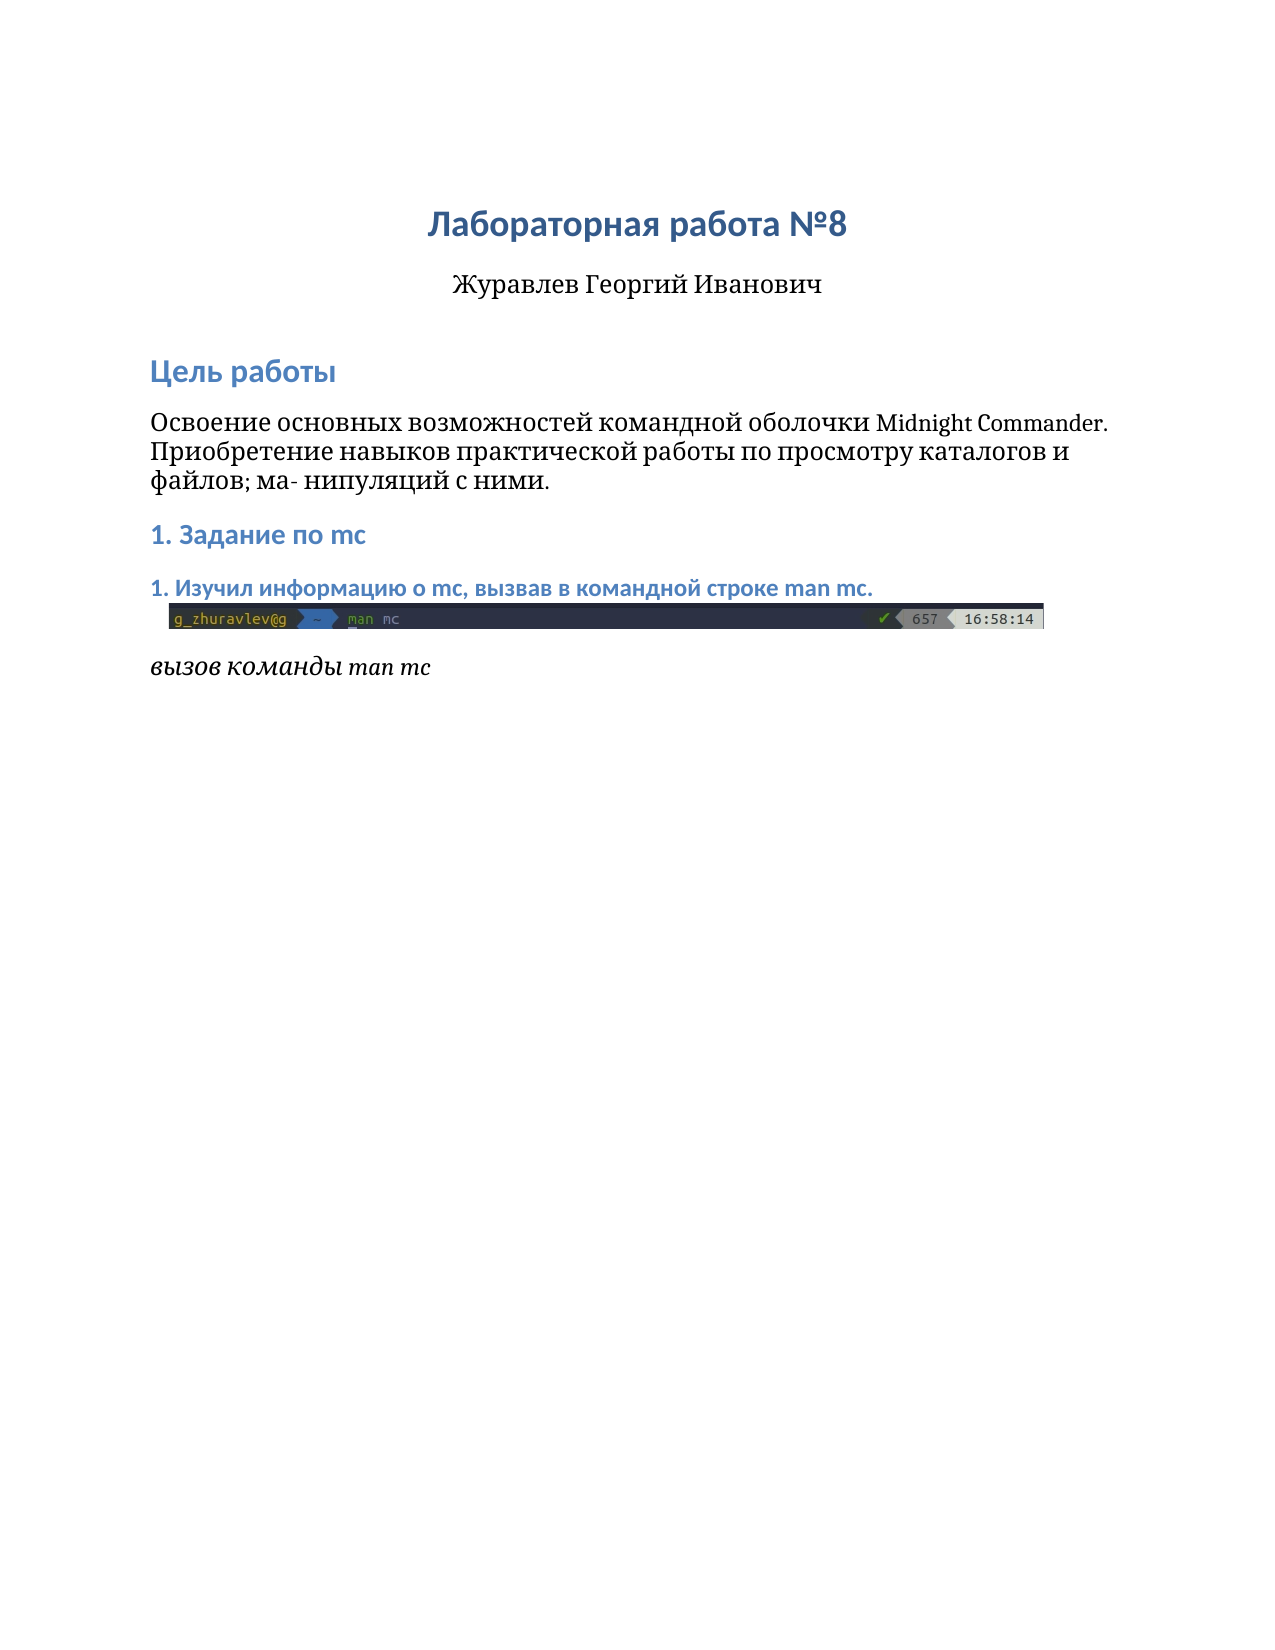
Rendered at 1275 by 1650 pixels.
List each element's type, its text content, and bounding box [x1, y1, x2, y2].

subtitle 1. Изучил информацию о mc, вызвав в командной строке man mc. [150, 573, 1125, 603]
picture [168, 603, 1044, 629]
title Лабораторная работа №8 [150, 200, 1125, 246]
subtitle Цель работы [150, 349, 1125, 390]
text вызов команды man mc [150, 653, 1125, 681]
text Освоение основных возможностей командной оболочки Midnight Commander. Приобретение навыков практической работы по просмотру каталогов и файлов; ма- нипуляций с ними. [150, 409, 1125, 495]
text Журавлев Георгий Иванович [150, 271, 1125, 299]
subtitle 1. Задание по mc [150, 516, 1125, 552]
